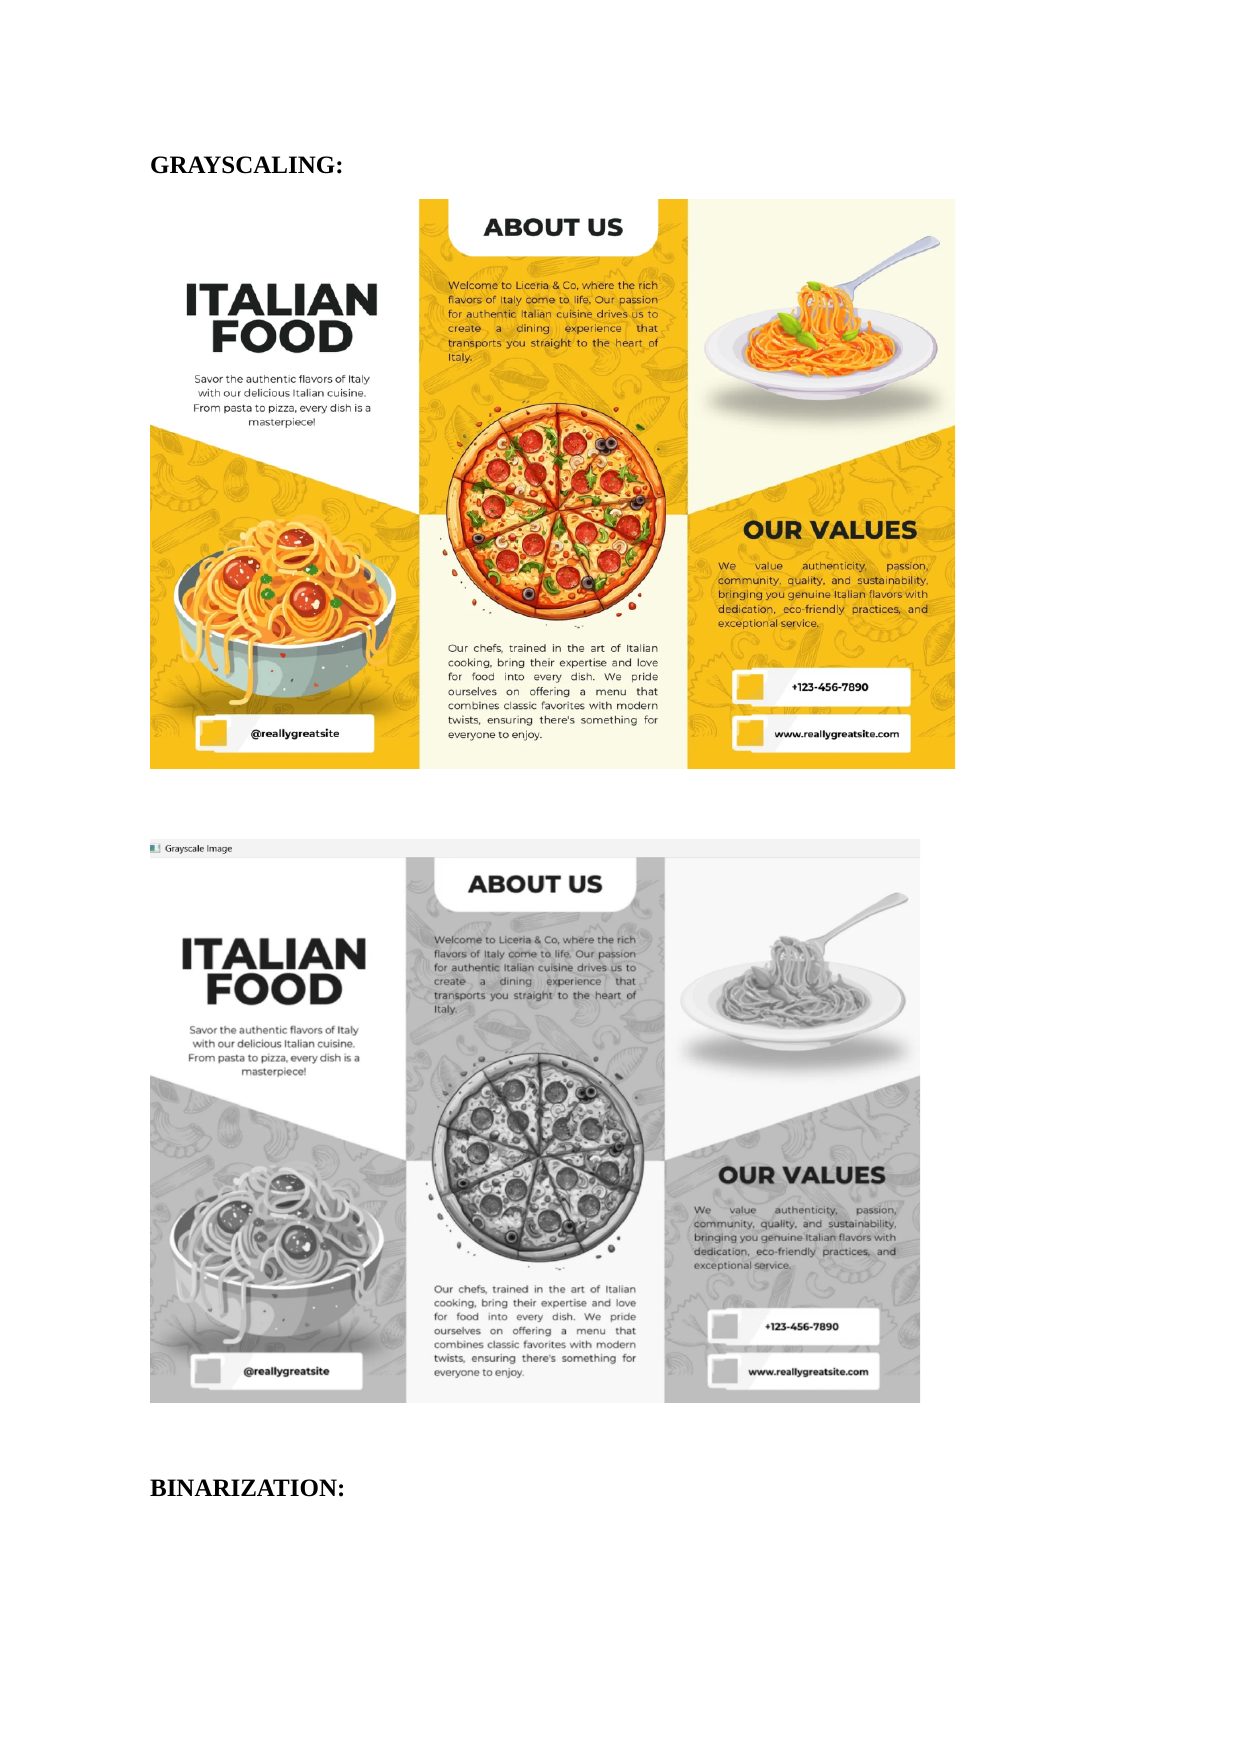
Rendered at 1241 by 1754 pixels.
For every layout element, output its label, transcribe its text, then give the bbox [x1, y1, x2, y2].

picture [150, 199, 955, 769]
picture [150, 839, 921, 1403]
text BINARIZATION: [150, 1473, 1090, 1502]
text GRAYSCALING: [150, 150, 1090, 179]
